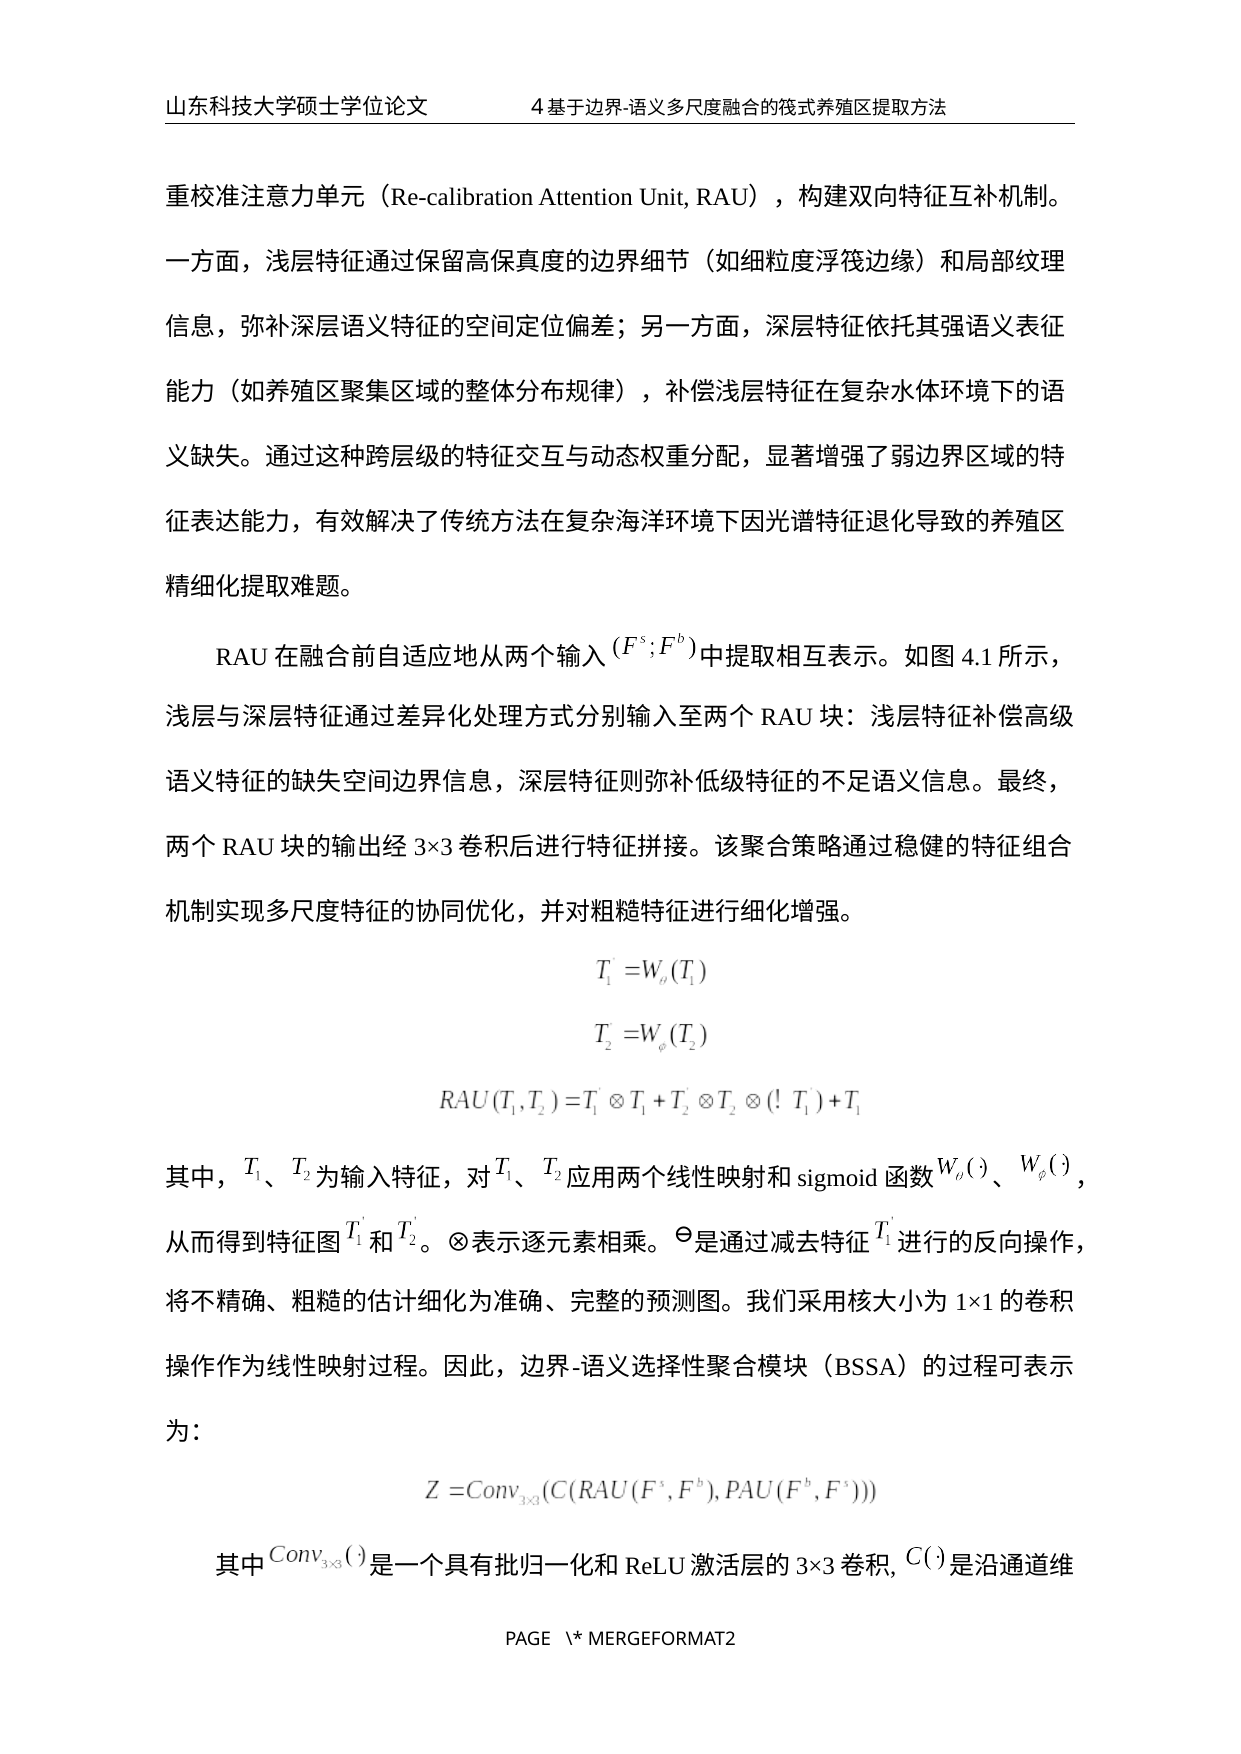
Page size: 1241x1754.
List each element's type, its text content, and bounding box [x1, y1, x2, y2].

text (4.8) [165, 1072, 1075, 1137]
text RAU在融合前自适应地从两个输入中提取相互表示。如图4.1所示，浅层与深层特征通过差异化处理方式分别输入至两个RAU块：浅层特征补偿高级语义特征的缺失空间边界信息，深层特征则弥补低级特征的不足语义信息。最终，两个RAU块的输出经3×3卷积后进行特征拼接。该聚合策略通过稳健的特征组合机制实现多尺度特征的协同优化，并对粗糙特征进行细化增强。 [165, 617, 1075, 942]
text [165, 1527, 1075, 1592]
text (4.7) [165, 1007, 1075, 1072]
text (4.6) [165, 942, 1075, 1007]
text 其中，、为输入特征，对、应用两个线性映射和sigmoid 函数、，从而得到特征图​和。⊗表示逐元素相乘。是通过减去特征​​进行的反向操作，将不精确、粗糙的估计细化为准确、完整的预测图。我们采用核大小为1×1的卷积操作作为线性映射过程。因此，边界-语义选择性聚合模块（BSSA）的过程可表示为： [165, 1137, 1075, 1462]
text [165, 162, 1075, 617]
text (4.9) [165, 1462, 1075, 1527]
